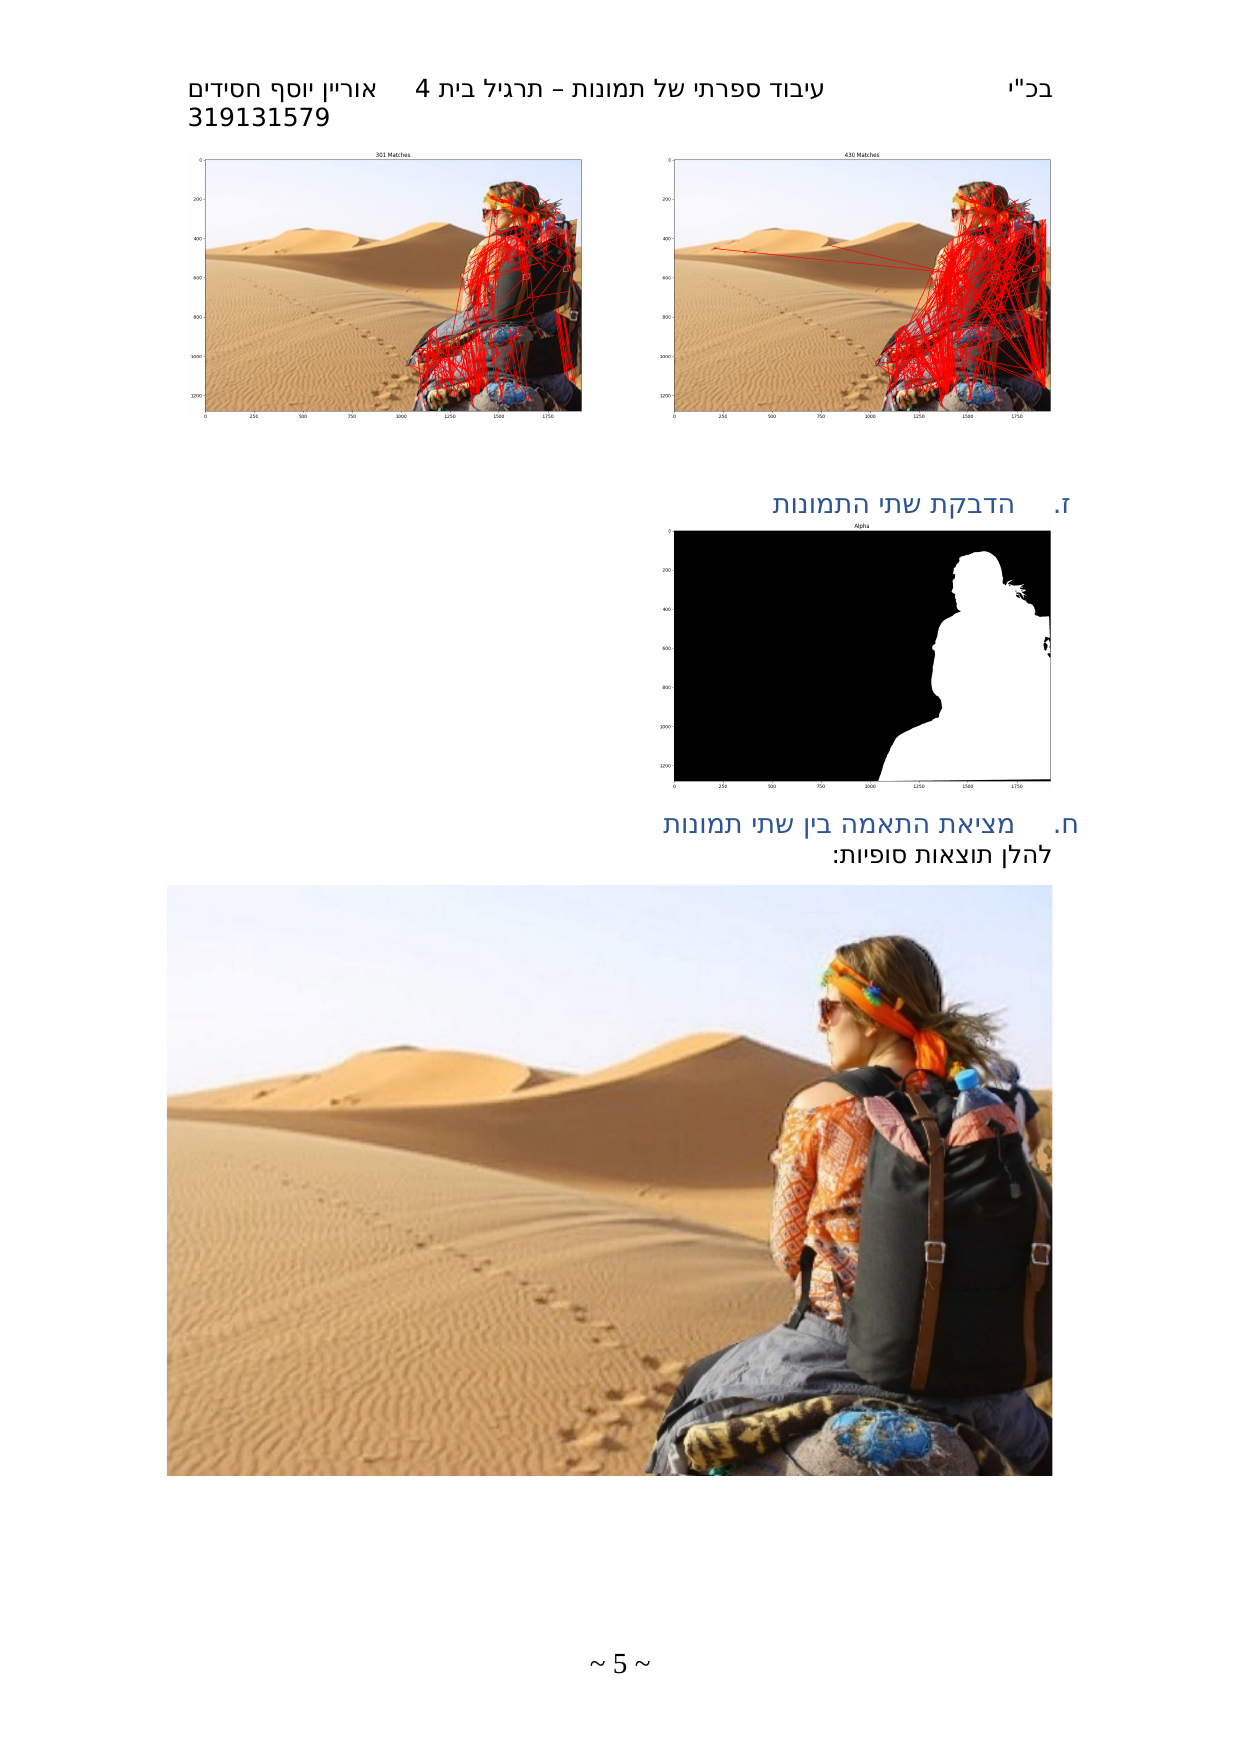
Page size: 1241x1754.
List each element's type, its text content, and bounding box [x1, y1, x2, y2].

text להלן תוצאות סופיות: [187, 840, 1053, 869]
picture [657, 150, 1053, 422]
picture [657, 520, 1053, 792]
picture [187, 150, 583, 422]
subtitle הדבקת שתי התמונות [187, 489, 1053, 520]
picture [166, 885, 1053, 1476]
subtitle מציאת התאמה בין שתי תמונות [187, 808, 1053, 840]
